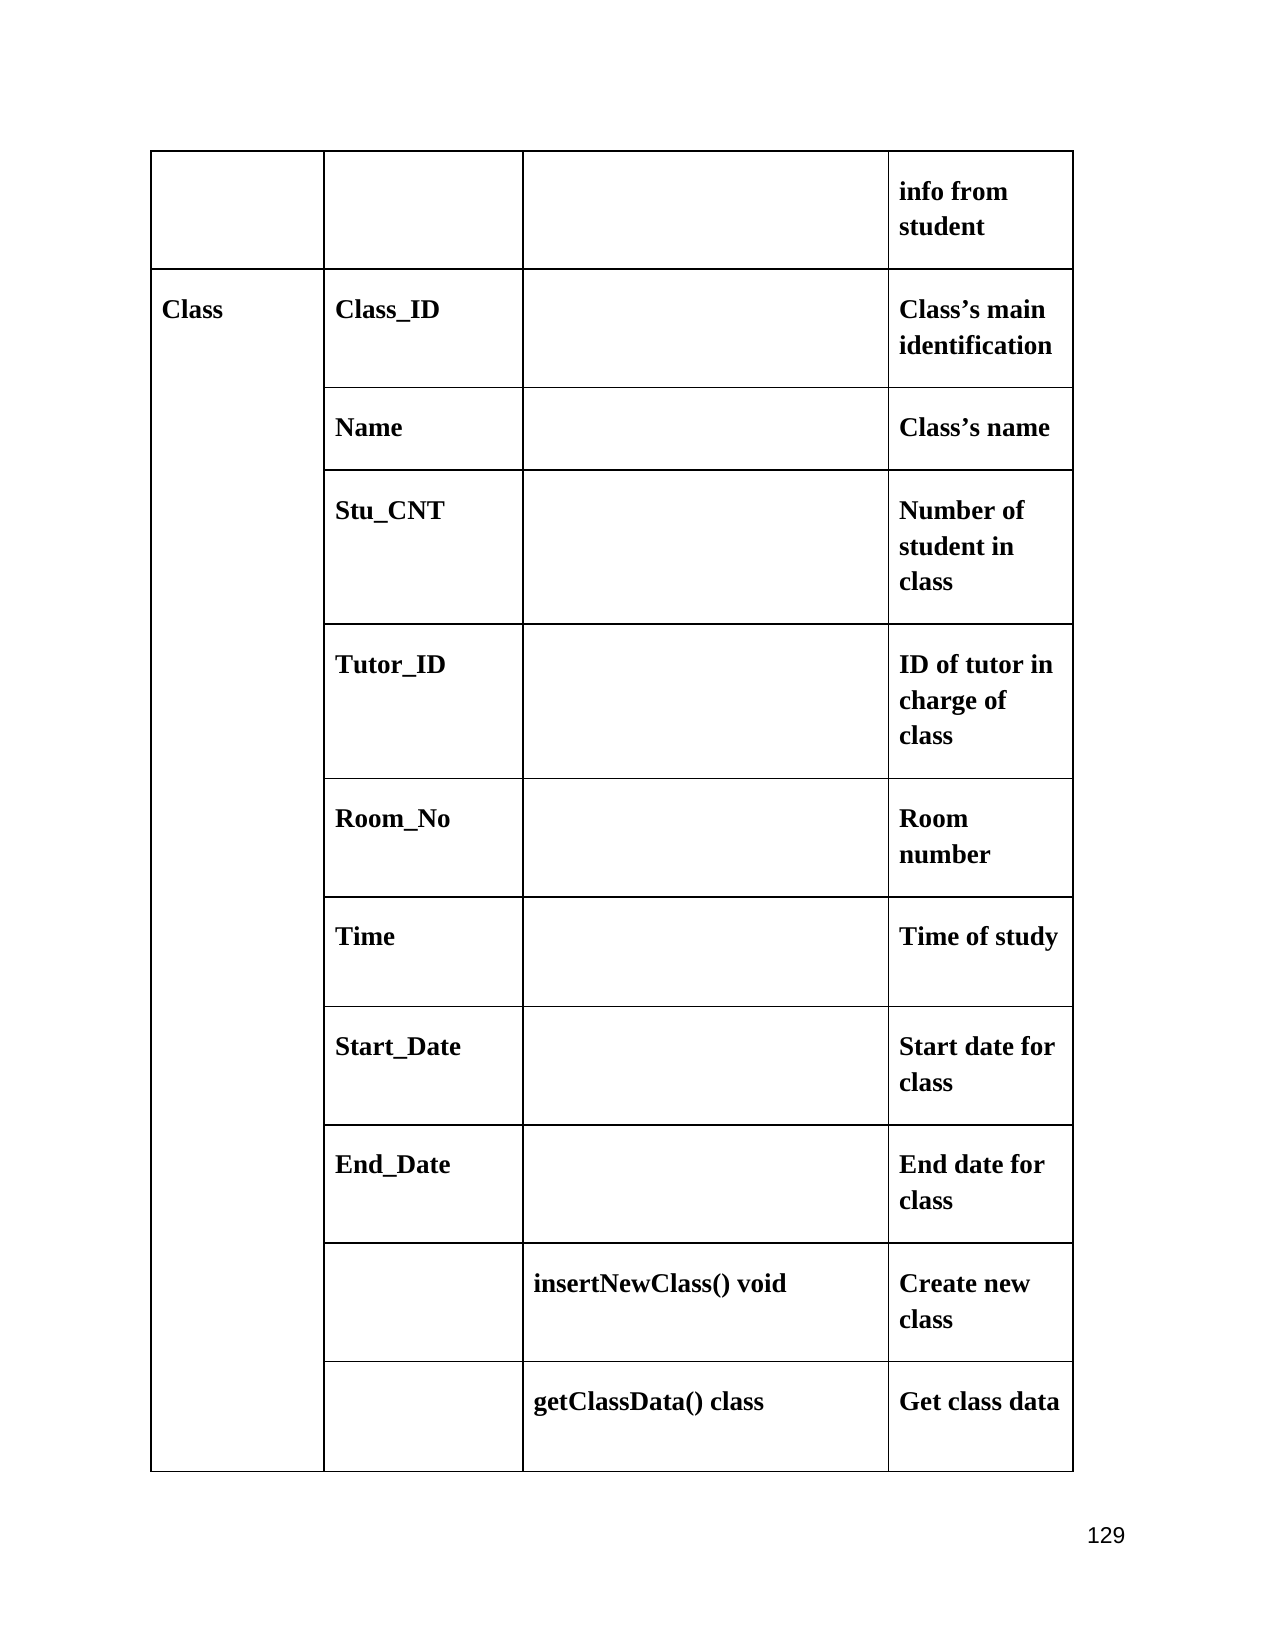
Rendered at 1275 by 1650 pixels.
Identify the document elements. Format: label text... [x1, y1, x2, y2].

table_cell [524, 1126, 888, 1242]
table_cell Time of study [889, 898, 1072, 1006]
table_cell Room number [889, 779, 1072, 896]
table_cell Start_Date [325, 1007, 522, 1124]
table_cell [524, 625, 888, 777]
table_cell Create new class [889, 1244, 1072, 1361]
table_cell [524, 152, 888, 268]
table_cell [889, 152, 1072, 268]
table_cell [325, 1362, 522, 1471]
table_cell [524, 898, 888, 1006]
table_cell [524, 471, 888, 623]
table_cell [524, 779, 888, 896]
table_cell End date for class [889, 1126, 1072, 1242]
table_cell ID of tutor in charge of class [889, 625, 1072, 777]
table_cell Class’s main identification [889, 270, 1072, 387]
table_cell [524, 1007, 888, 1124]
table_cell Class_ID [325, 270, 522, 387]
table_cell [325, 1244, 522, 1361]
table_cell End_Date [325, 1126, 522, 1242]
table_cell Number of student in class [889, 471, 1072, 623]
table_cell [325, 152, 522, 268]
table_cell Start date for class [889, 1007, 1072, 1124]
table_cell getClassData() class [524, 1362, 888, 1471]
table_cell Tutor_ID [325, 625, 522, 777]
table_cell [524, 270, 888, 387]
table_cell Class [152, 270, 323, 1471]
table_cell insertNewClass() void [524, 1244, 888, 1361]
table_cell Name [325, 388, 522, 469]
table_cell Room_No [325, 779, 522, 896]
table_cell Time [325, 898, 522, 1006]
table_cell Class’s name [889, 388, 1072, 469]
table_cell [524, 388, 888, 469]
table_cell Get class data [889, 1362, 1072, 1471]
table_cell Stu_CNT [325, 471, 522, 623]
